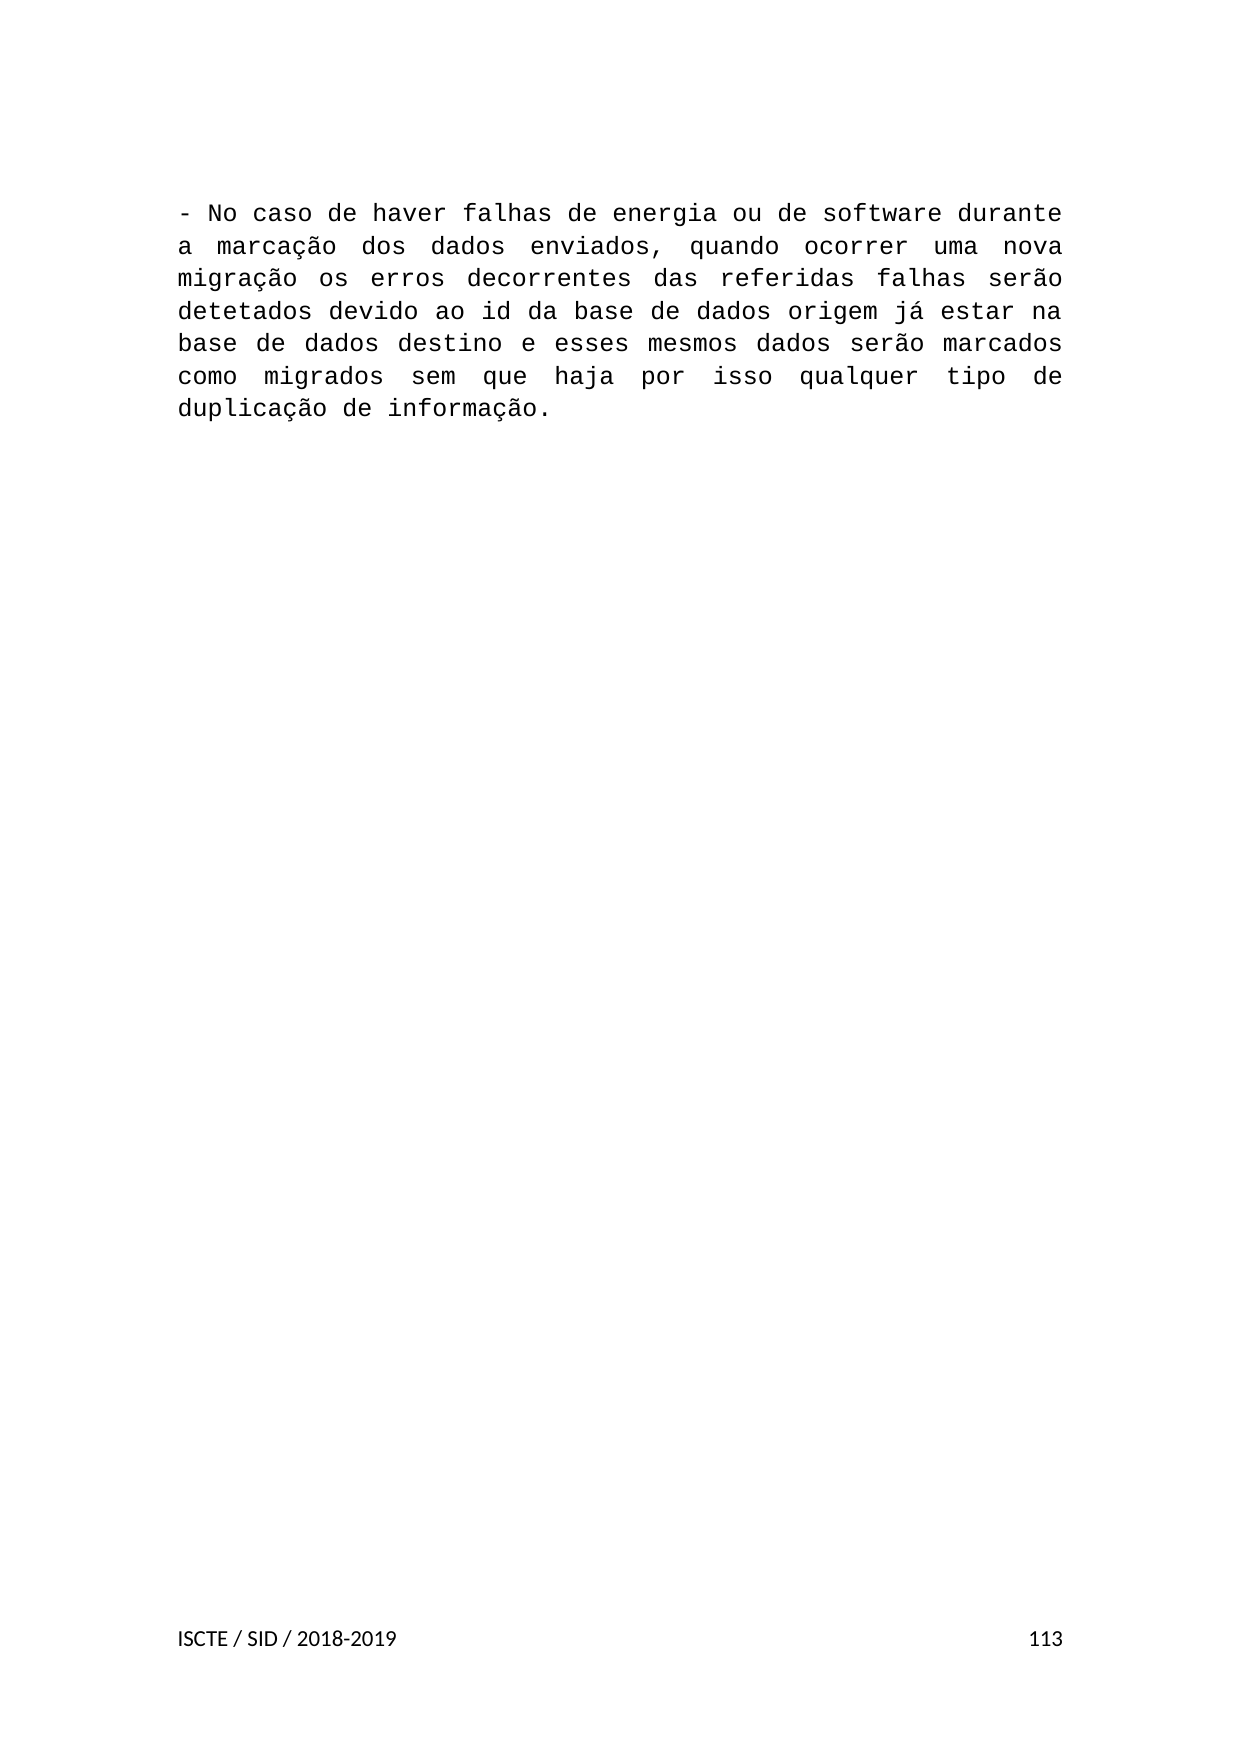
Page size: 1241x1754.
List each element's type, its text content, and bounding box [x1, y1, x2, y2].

text - No caso de haver falhas de energia ou de software durante a marcação dos dados enviados, quando ocorrer uma nova migração os erros decorrentes das referidas falhas serão detetados devido ao id da base de dados origem já estar na base de dados destino e esses mesmos dados serão marcados como migrados sem que haja por isso qualquer tipo de duplicação de informação. [177, 201, 1063, 424]
